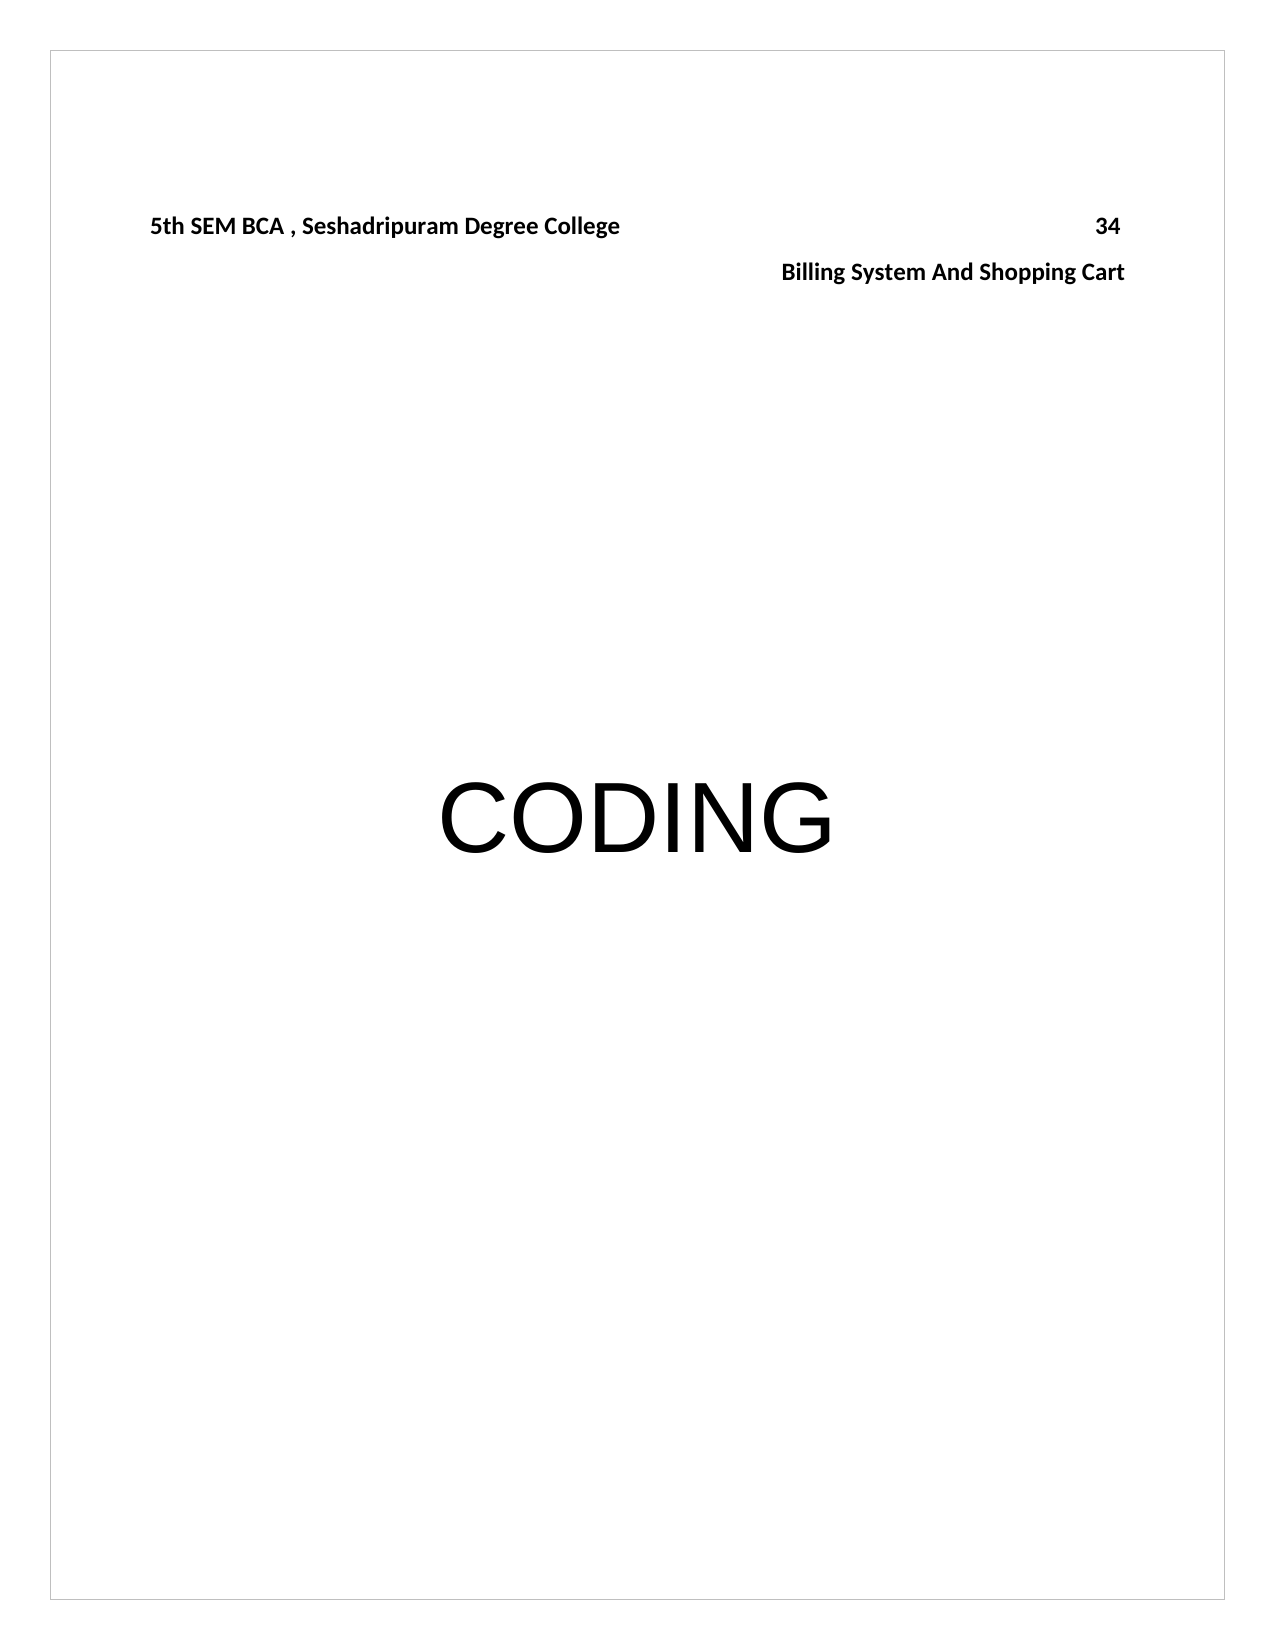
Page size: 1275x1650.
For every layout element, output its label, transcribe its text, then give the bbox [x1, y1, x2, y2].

text Billing System And Shopping Cart [150, 256, 1125, 286]
text CODING [150, 758, 1125, 873]
text 5th SEM BCA , Seshadripuram Degree College 34 [150, 210, 1125, 241]
